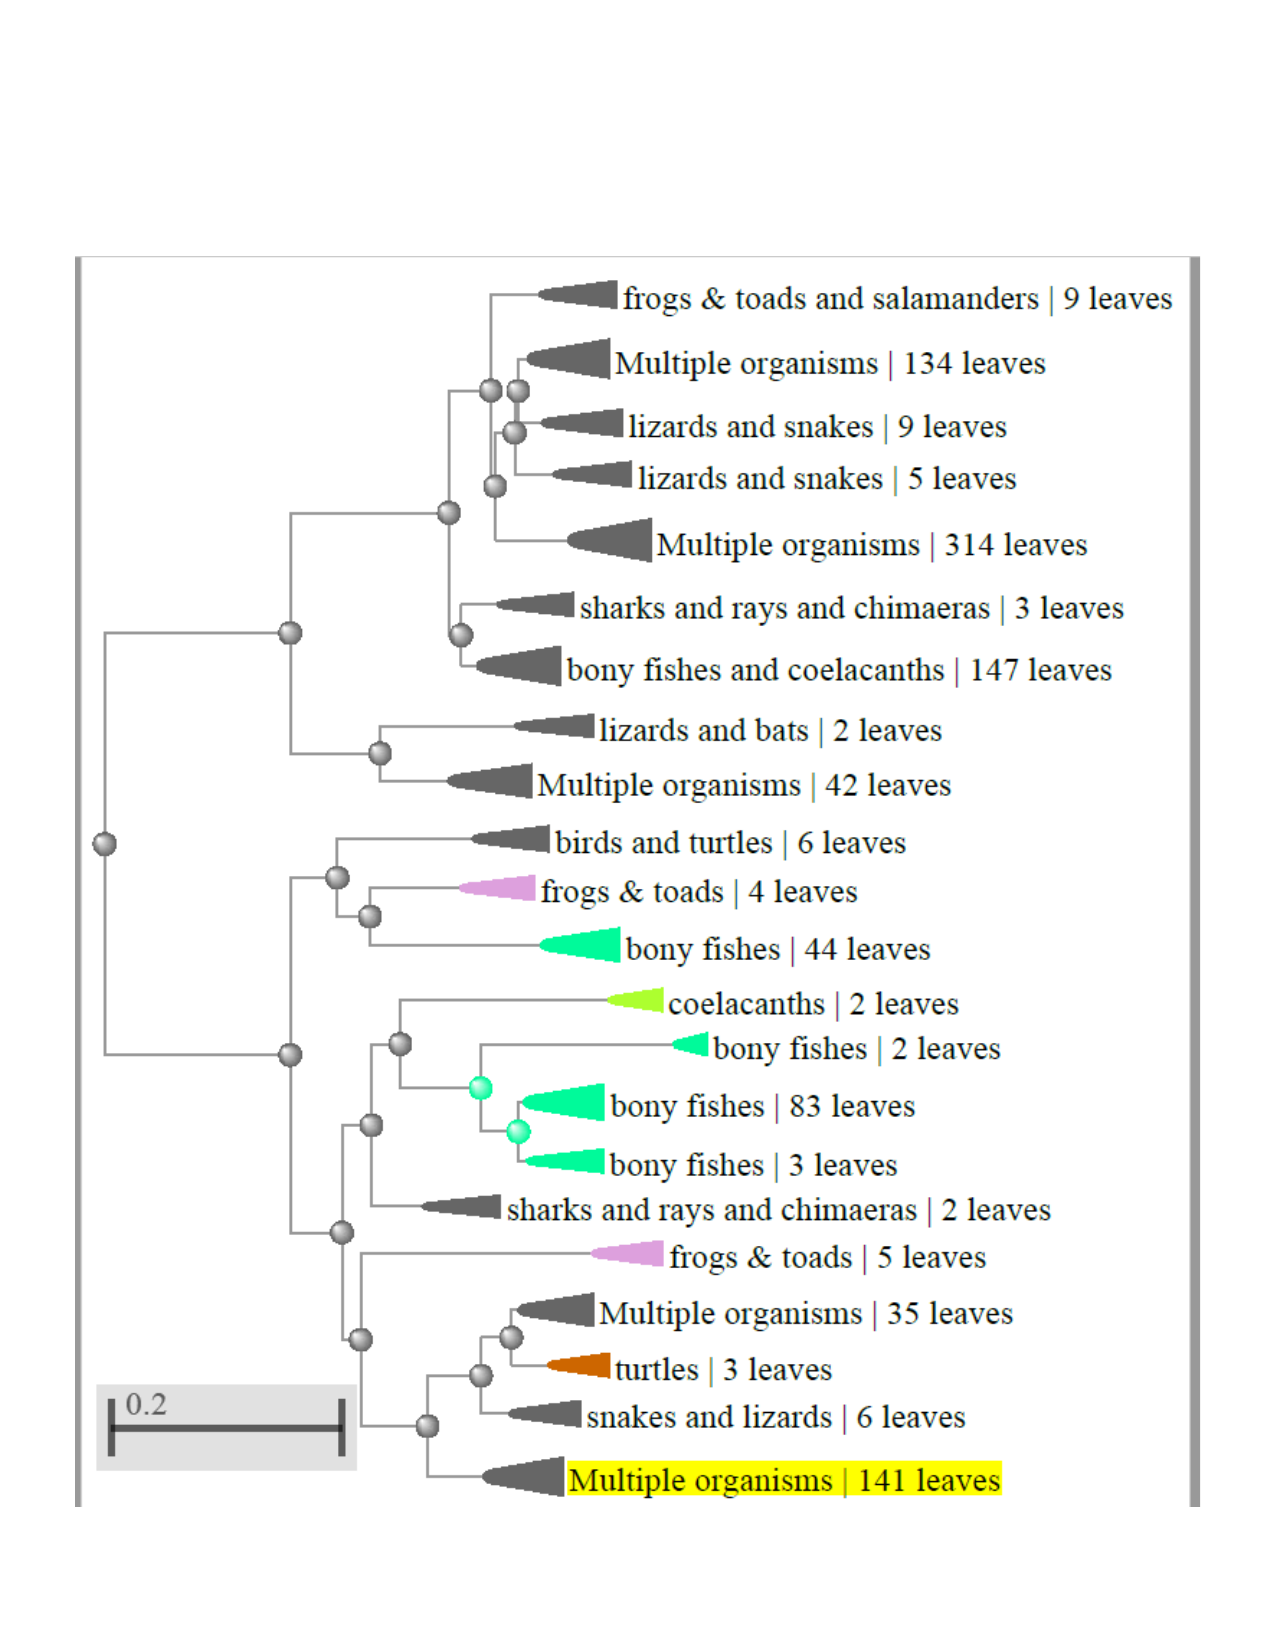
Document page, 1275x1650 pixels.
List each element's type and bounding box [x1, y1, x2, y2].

picture [75, 256, 1200, 1507]
